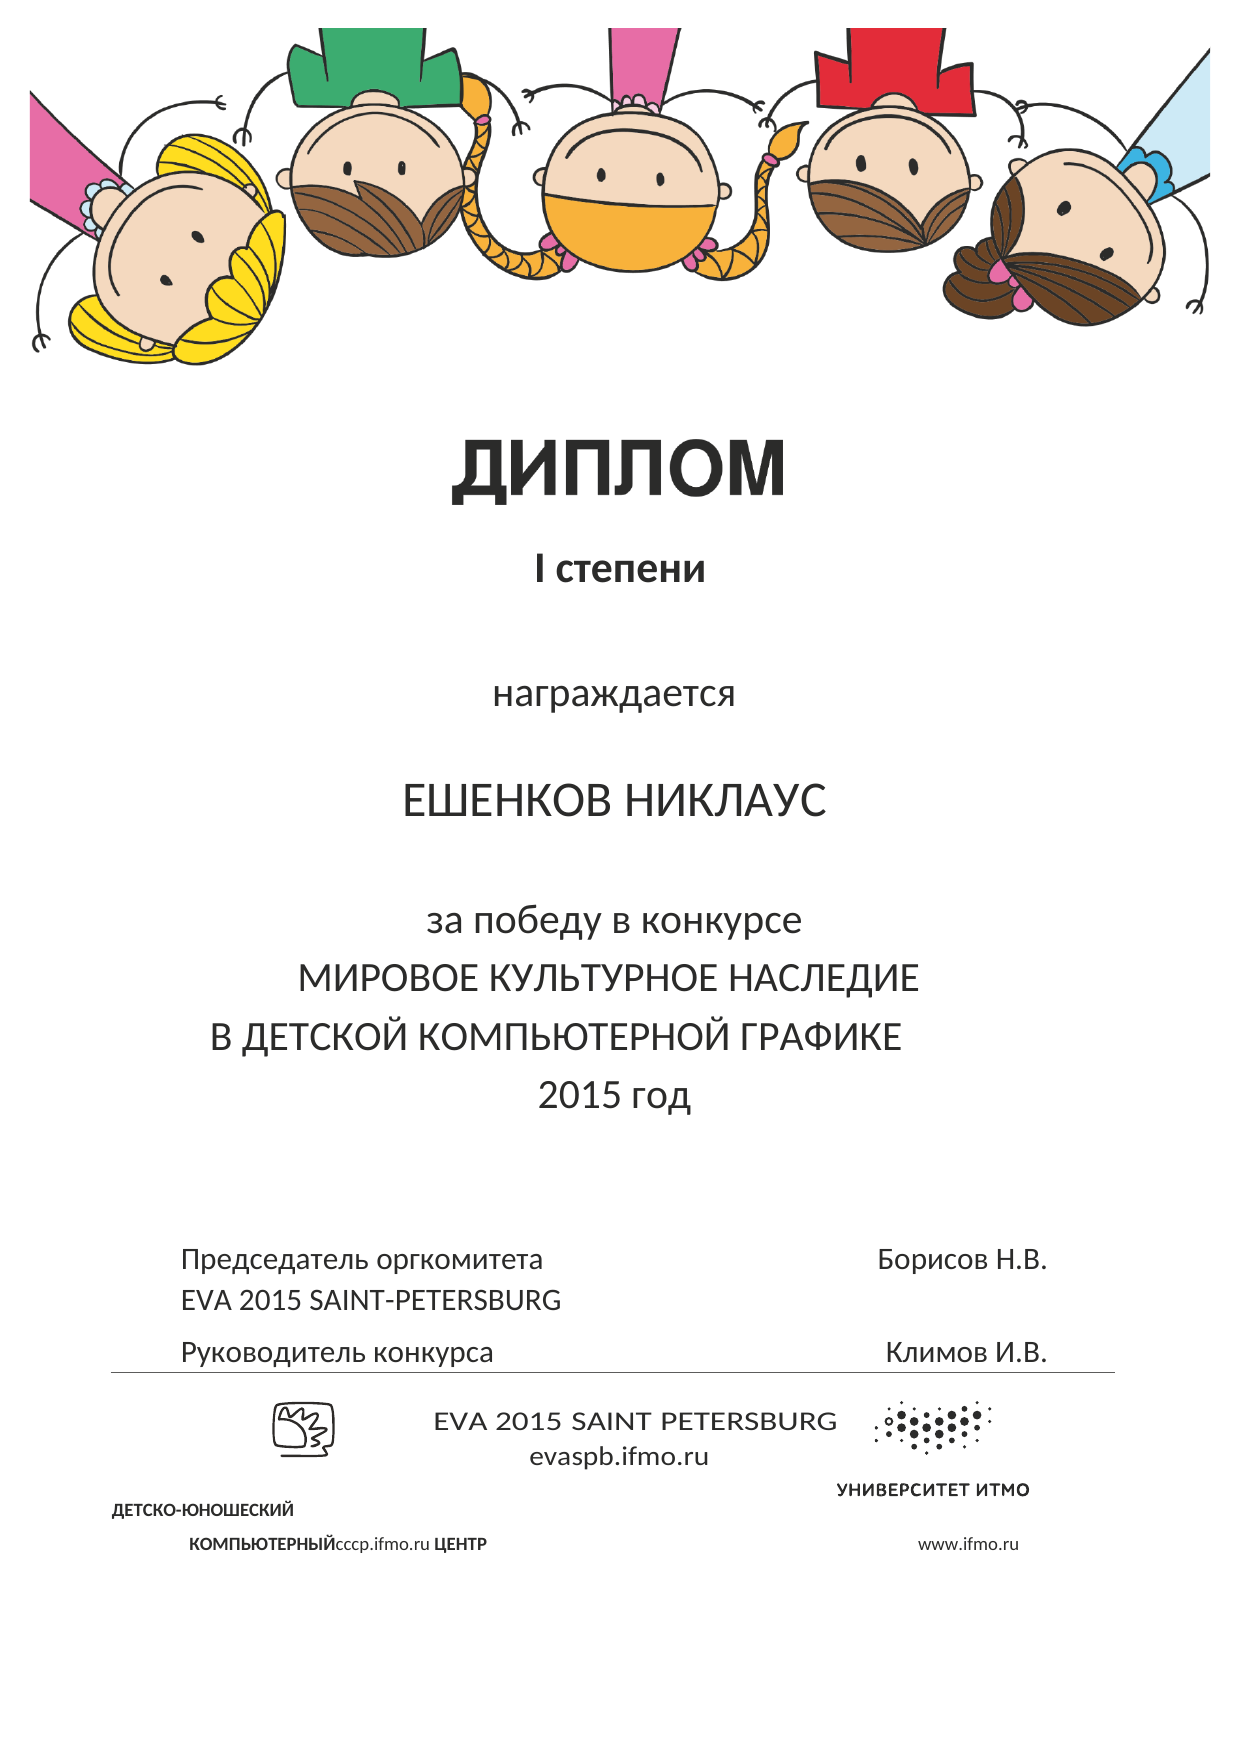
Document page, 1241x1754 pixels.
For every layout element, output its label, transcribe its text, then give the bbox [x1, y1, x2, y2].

text за победу в конкурсе [209, 893, 1019, 944]
text В ДЕТСКОЙ КОМПЬЮТЕРНОЙ ГРАФИКЕ [209, 1010, 1019, 1061]
picture [29, 28, 1211, 505]
subtitle ЕШЕНКОВ НИКЛАУС [209, 767, 1019, 828]
text I степени [221, 540, 1019, 593]
text награждается [209, 666, 1019, 717]
text МИРОВОЕ КУЛЬТУРНОЕ НАСЛЕДИЕ [209, 951, 1007, 1002]
table_cell Руководитель конкурса [181, 1325, 819, 1372]
table_header Председатель оргкомитета EVA 2015 SAINT-PETERSBURG [181, 1239, 819, 1324]
table_header Борисов Н.В. [820, 1239, 1048, 1324]
text ДЕТСКО-ЮНОШЕСКИЙ [111, 1373, 1019, 1521]
text КОМПЬЮТЕРНЫЙcccp.ifmo.ru ЦЕНТР www.ifmo.ru [189, 1532, 1019, 1555]
table_cell Климов И.В. [820, 1325, 1048, 1372]
text 2015 год [209, 1068, 1019, 1119]
